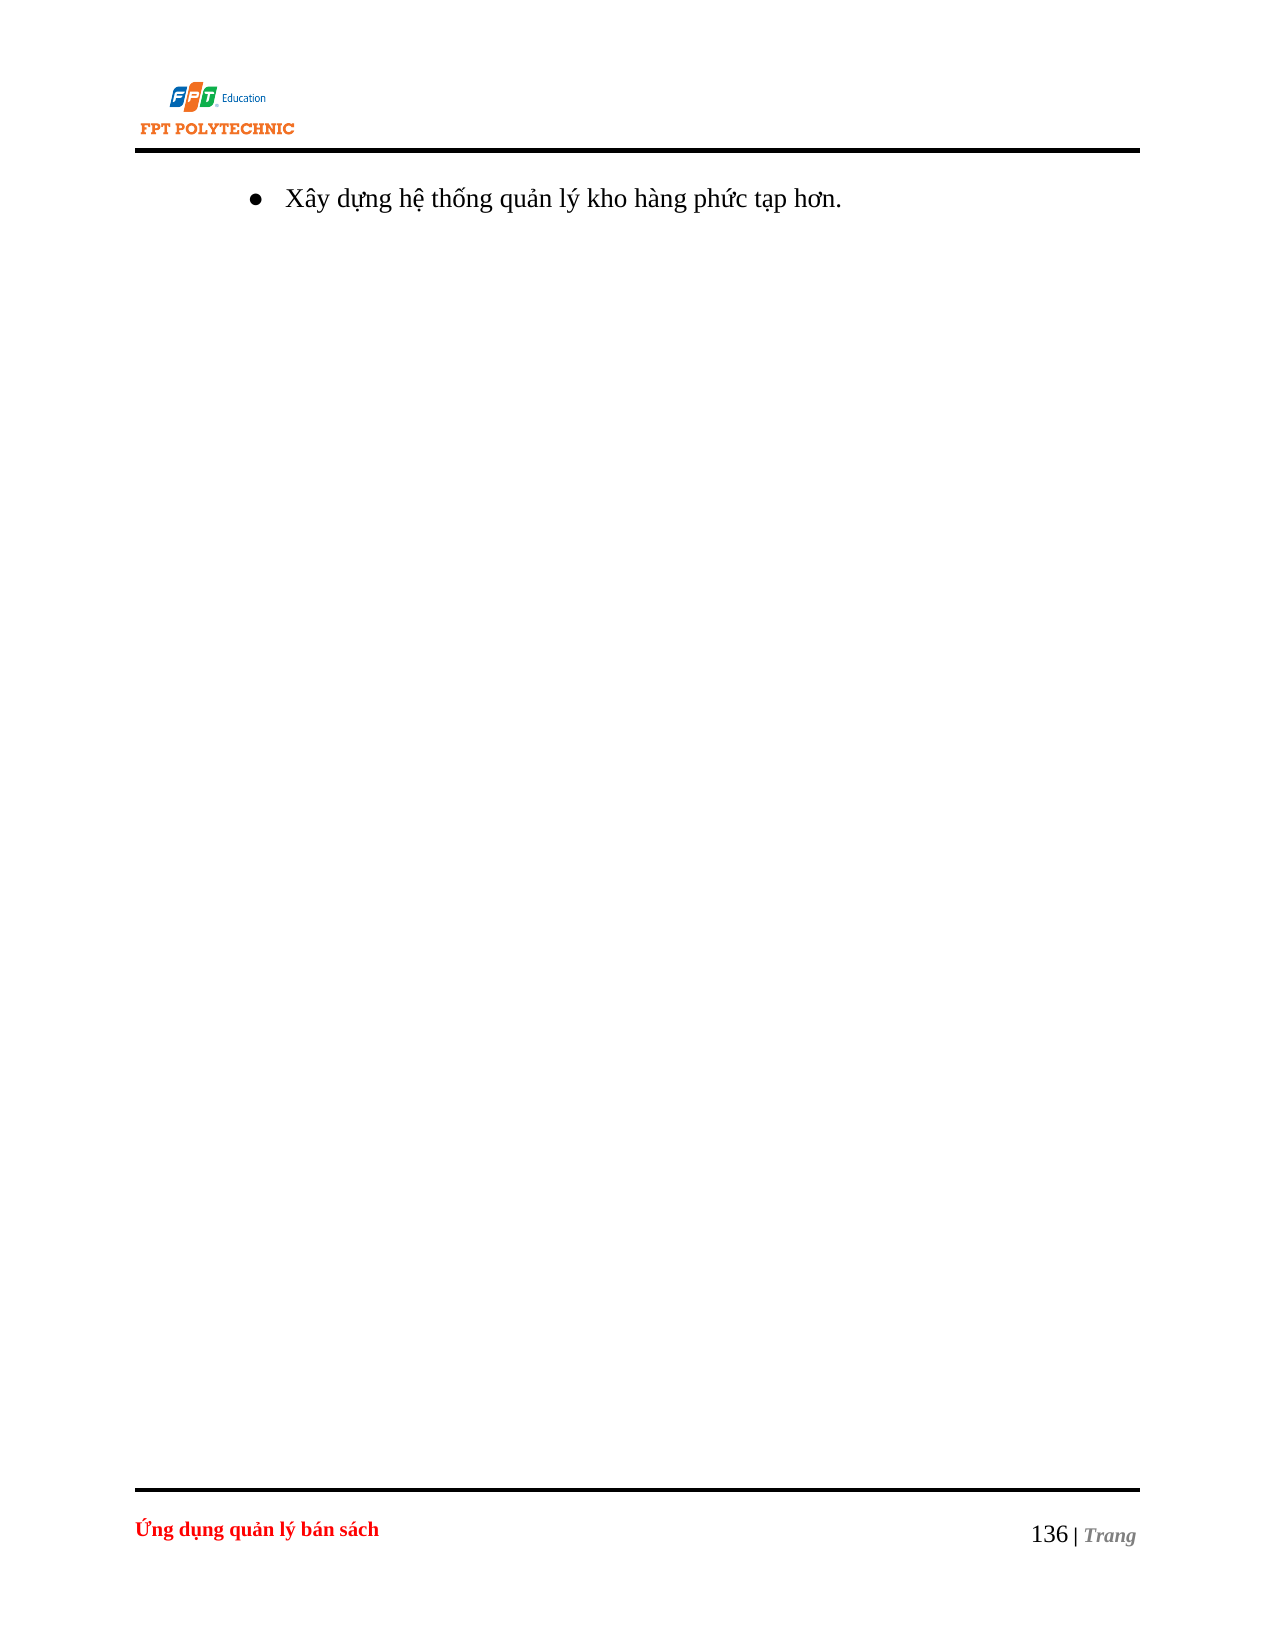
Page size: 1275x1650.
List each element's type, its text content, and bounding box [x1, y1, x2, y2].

picture [135, 75, 299, 147]
list Xây dựng hệ thống quản lý kho hàng phức tạp hơn. [247, 182, 1140, 213]
